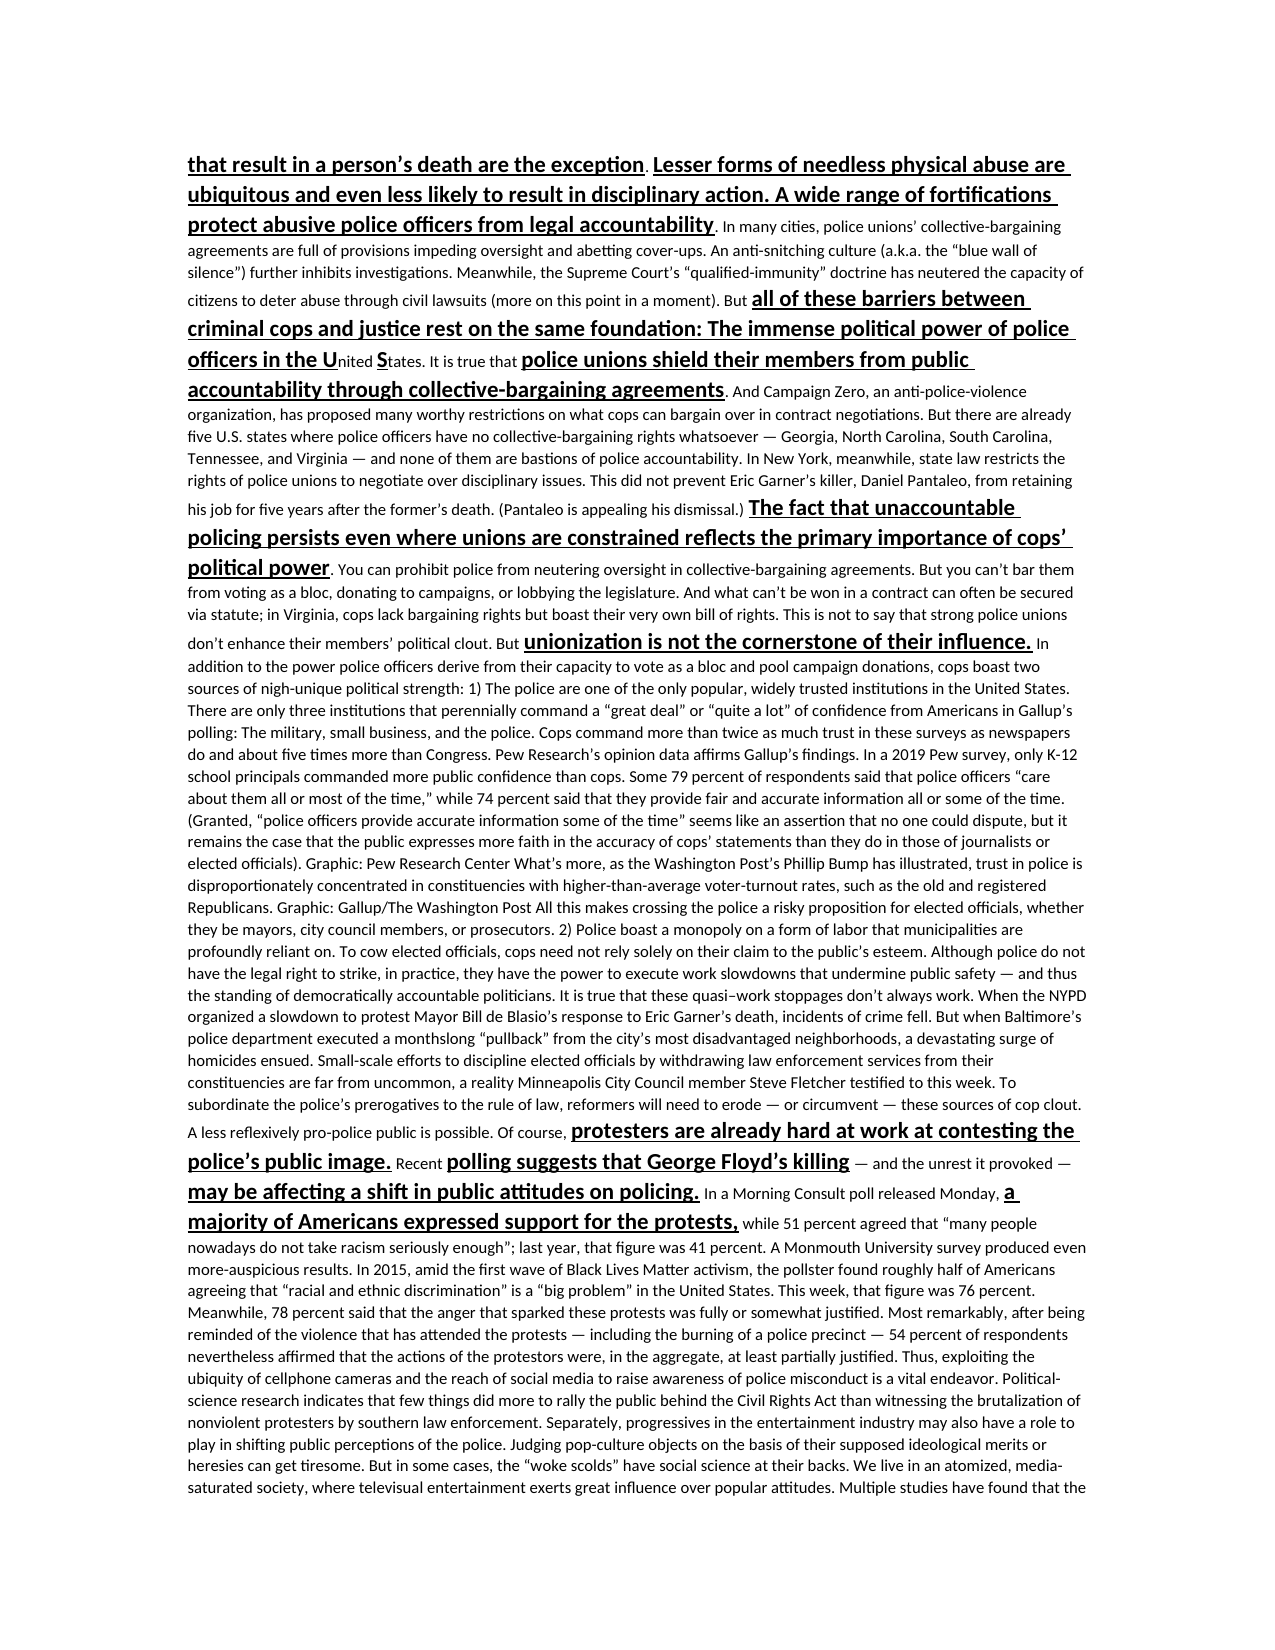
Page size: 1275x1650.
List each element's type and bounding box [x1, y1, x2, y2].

text [187, 150, 1087, 1498]
